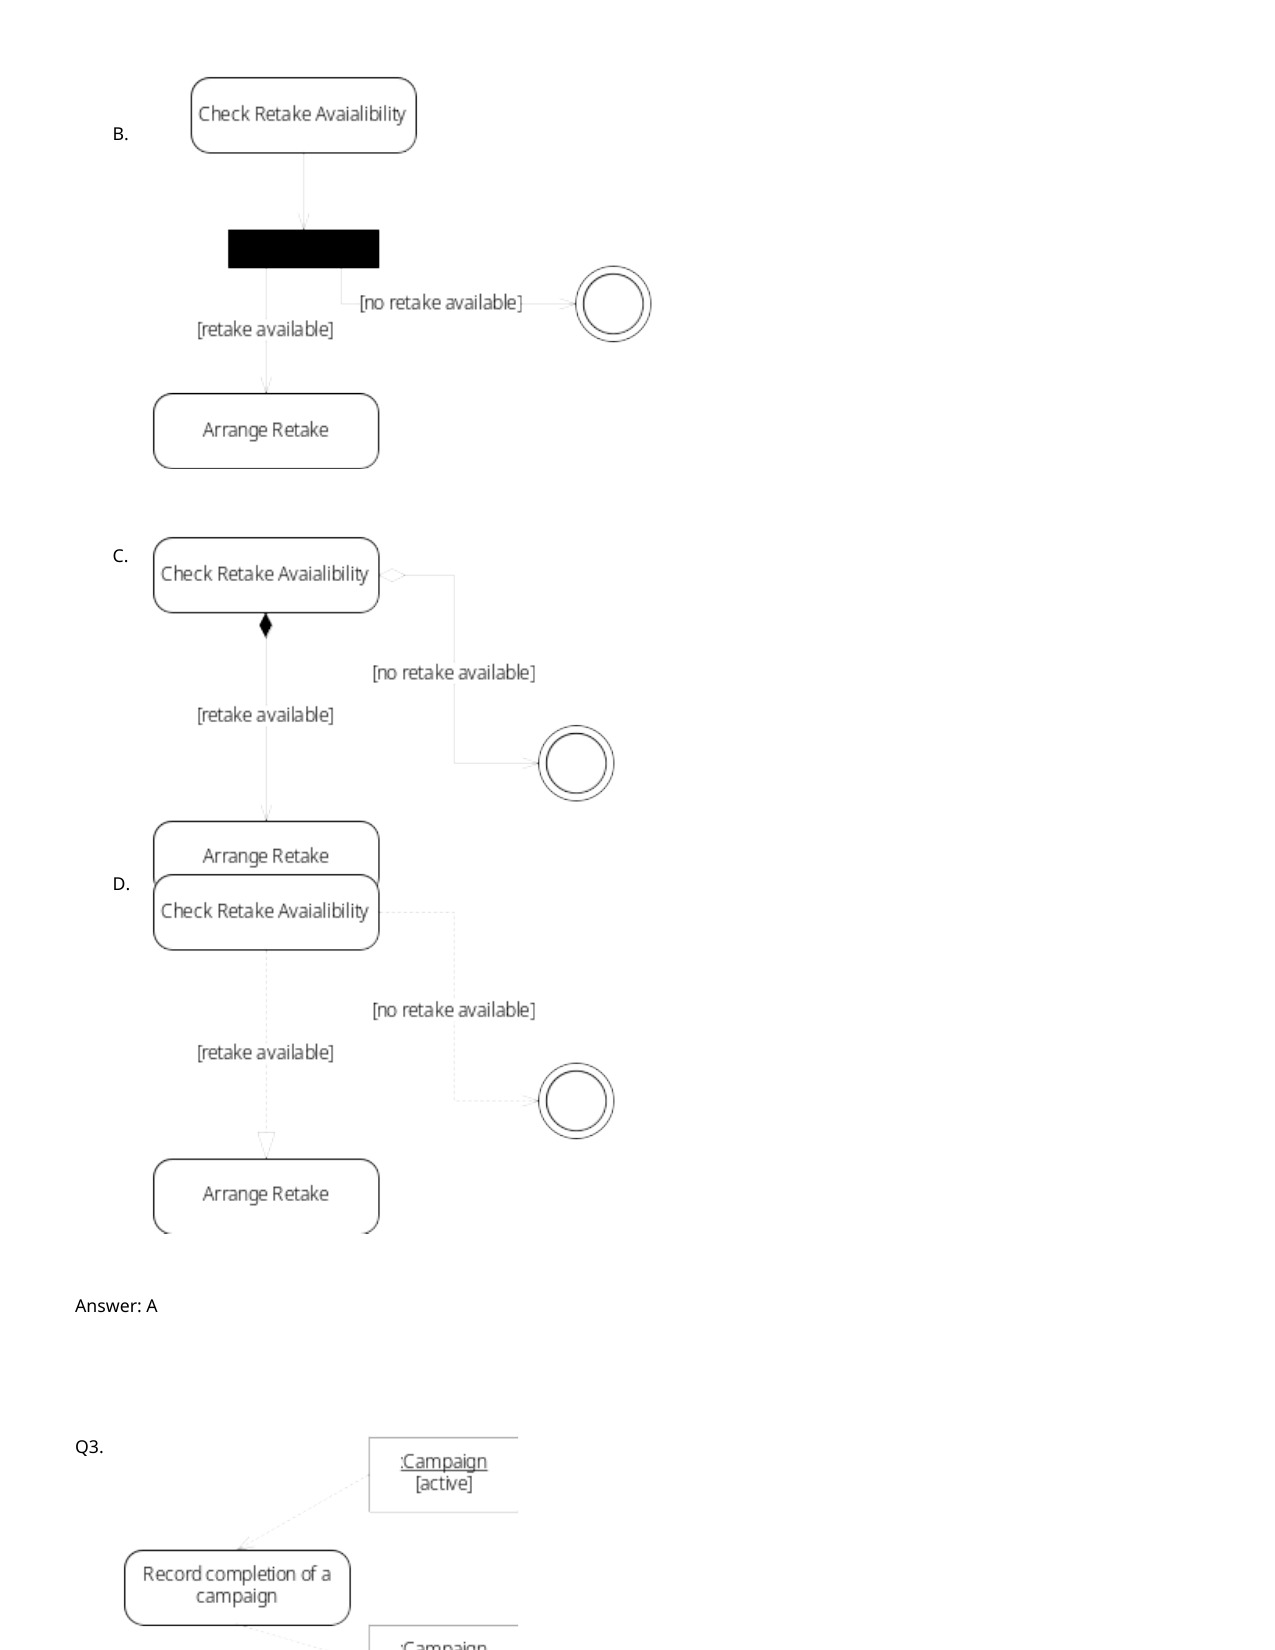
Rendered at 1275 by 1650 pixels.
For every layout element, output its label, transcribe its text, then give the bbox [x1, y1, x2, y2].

text Q3. [75, 1434, 1200, 1458]
text Answer: A [75, 1294, 1200, 1318]
